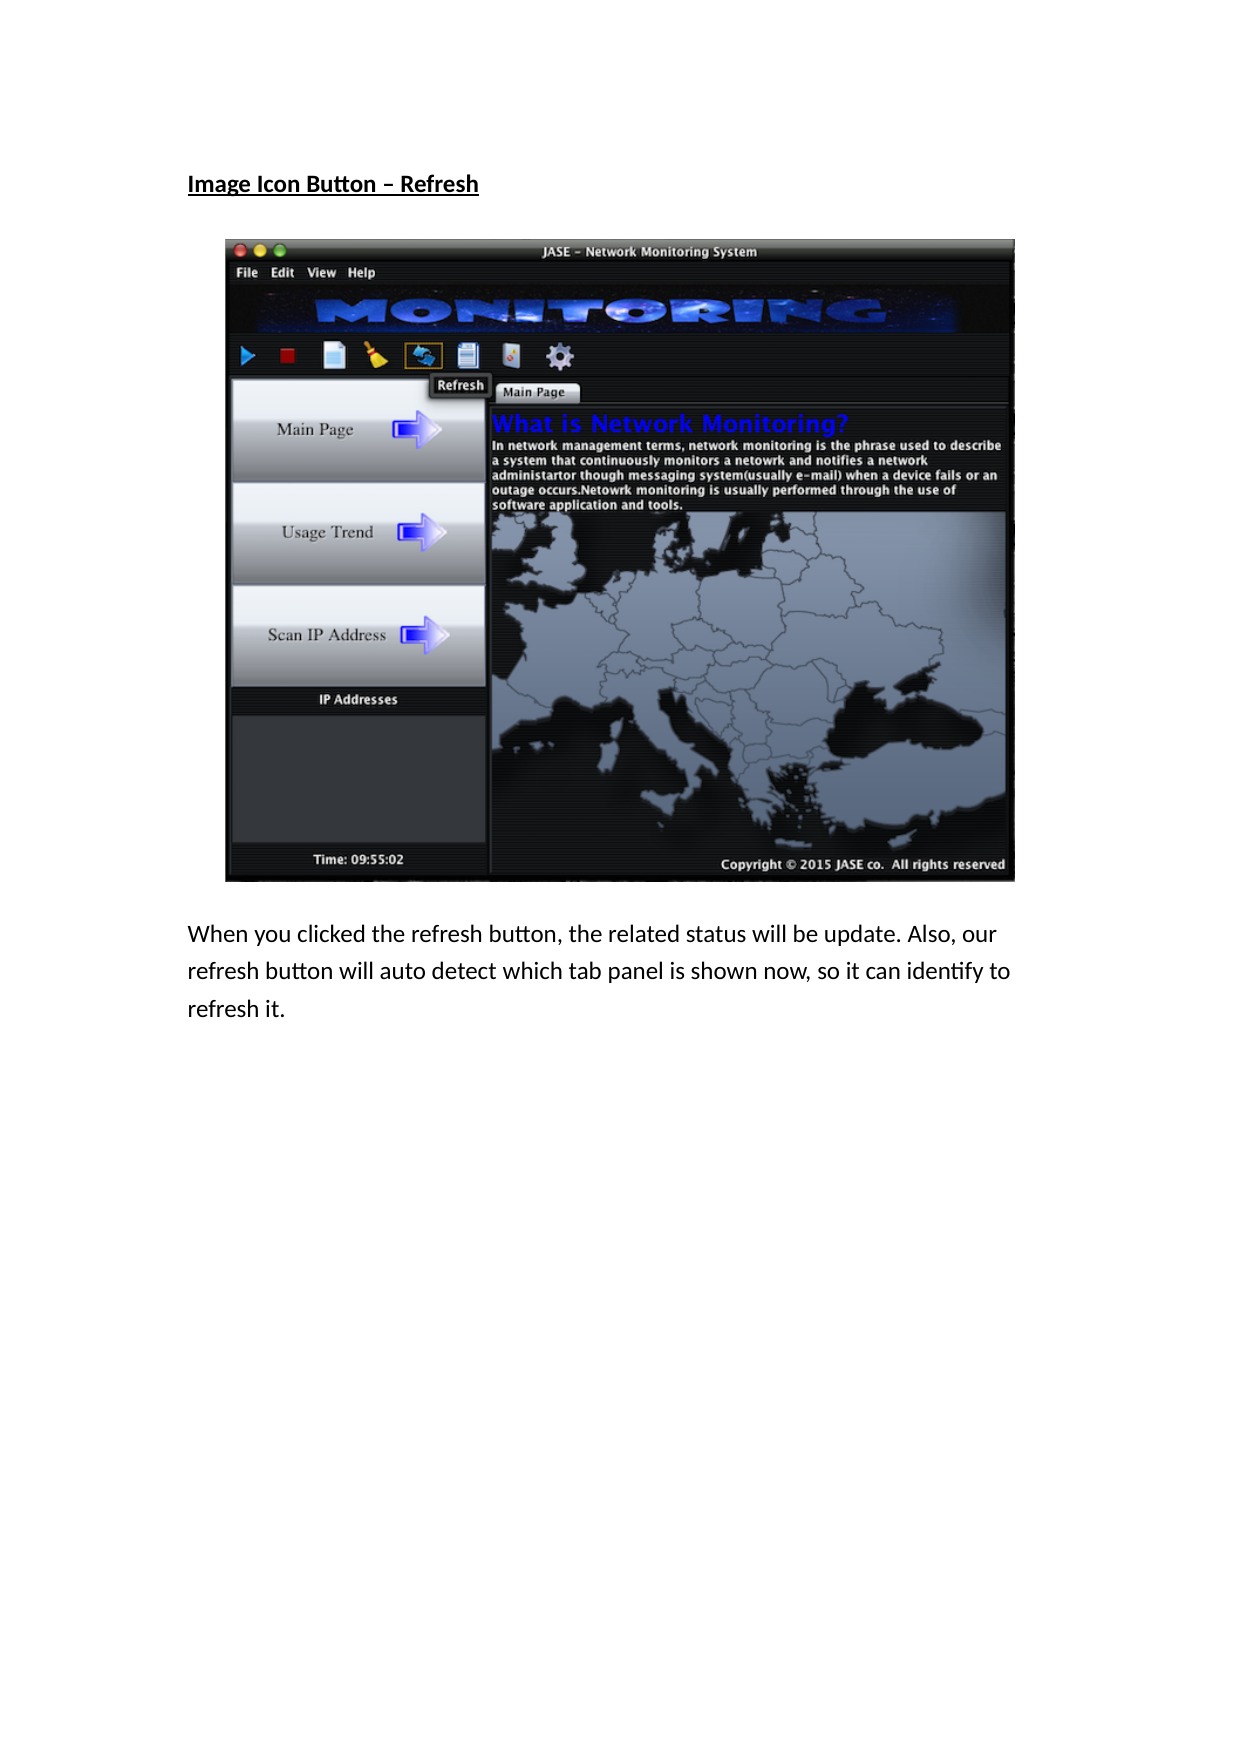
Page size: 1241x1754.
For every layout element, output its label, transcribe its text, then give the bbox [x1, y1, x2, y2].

text Image Icon Button – Refresh [187, 164, 1053, 202]
picture [225, 239, 1015, 882]
text When you clicked the refresh button, the related status will be update. Also, our refresh button will auto detect which tab panel is shown now, so it can identify to refresh it. [187, 914, 1053, 1027]
